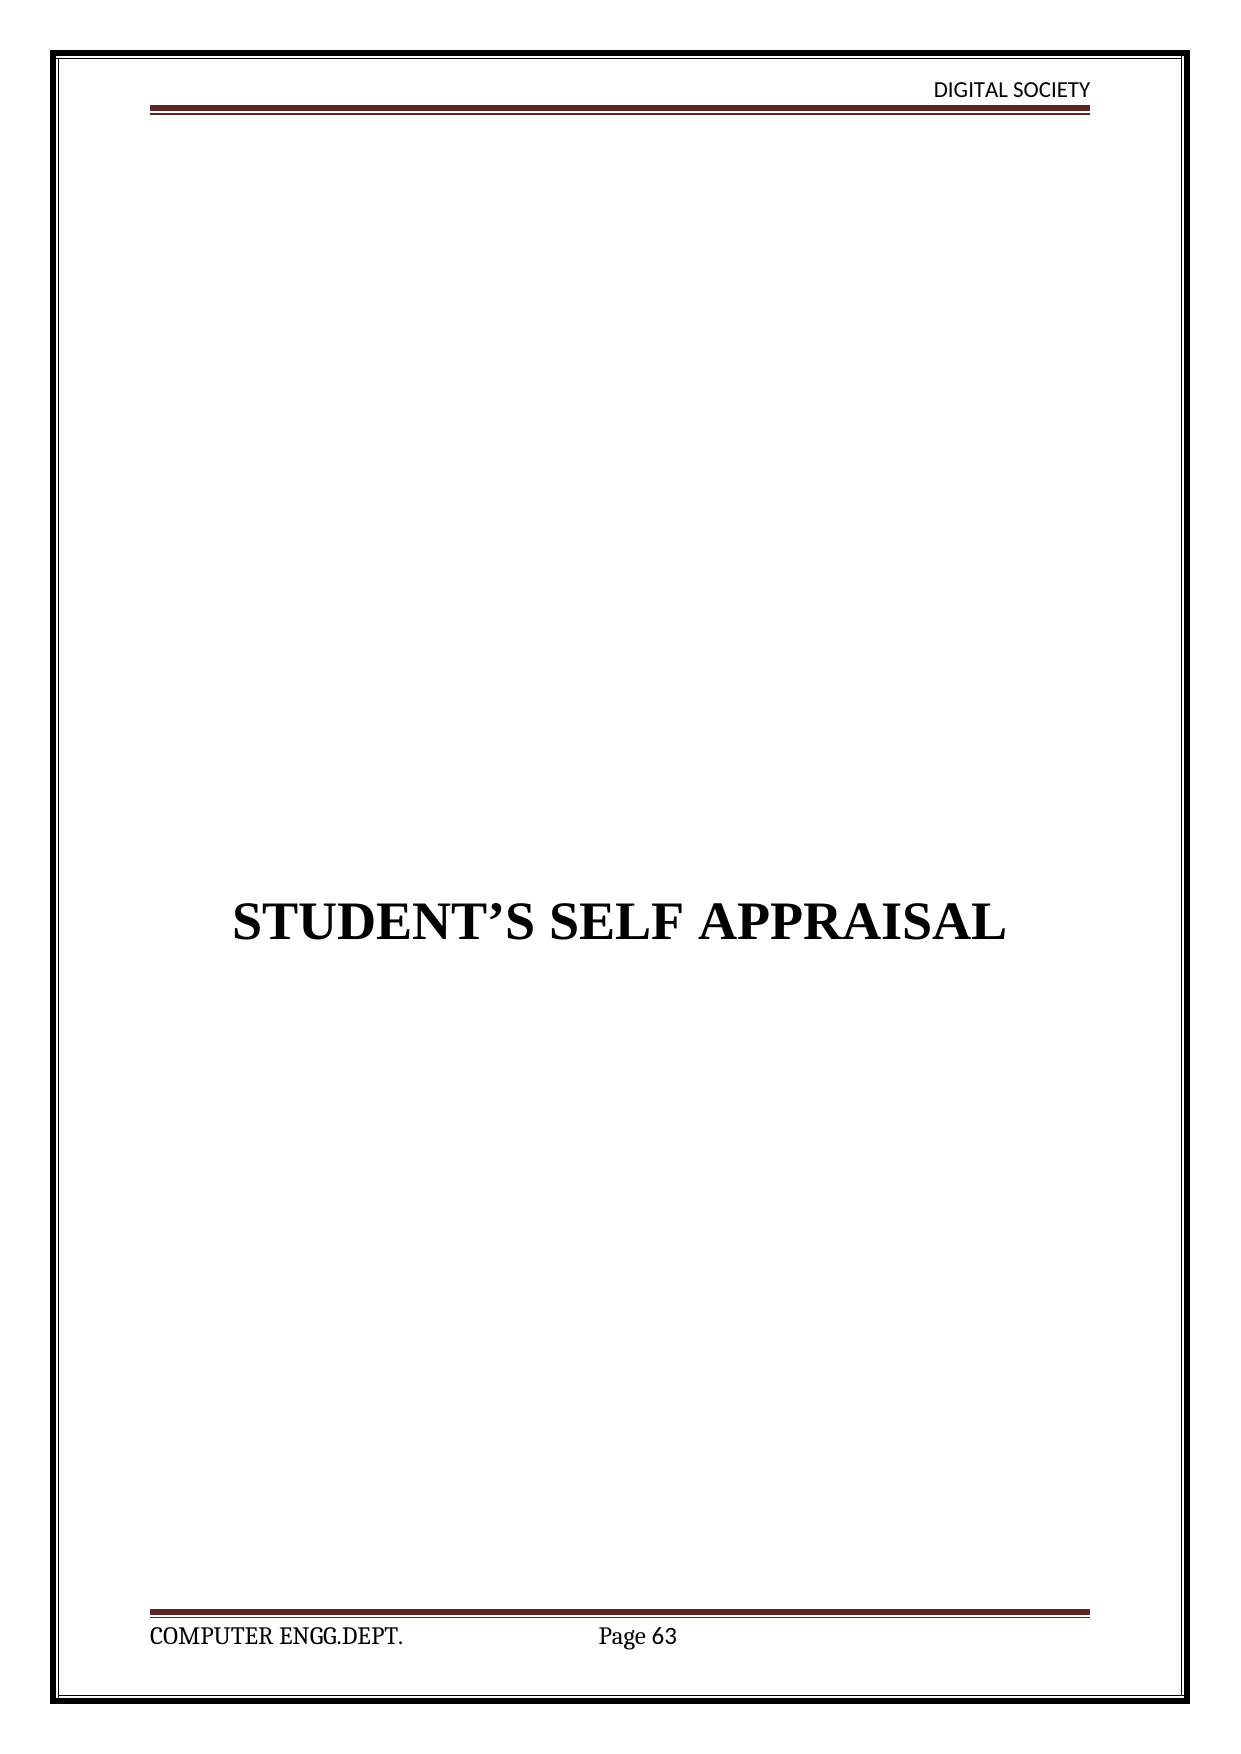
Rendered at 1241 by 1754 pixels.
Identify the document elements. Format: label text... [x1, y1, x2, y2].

text STUDENT’S SELF APPRAISAL [150, 889, 1090, 951]
